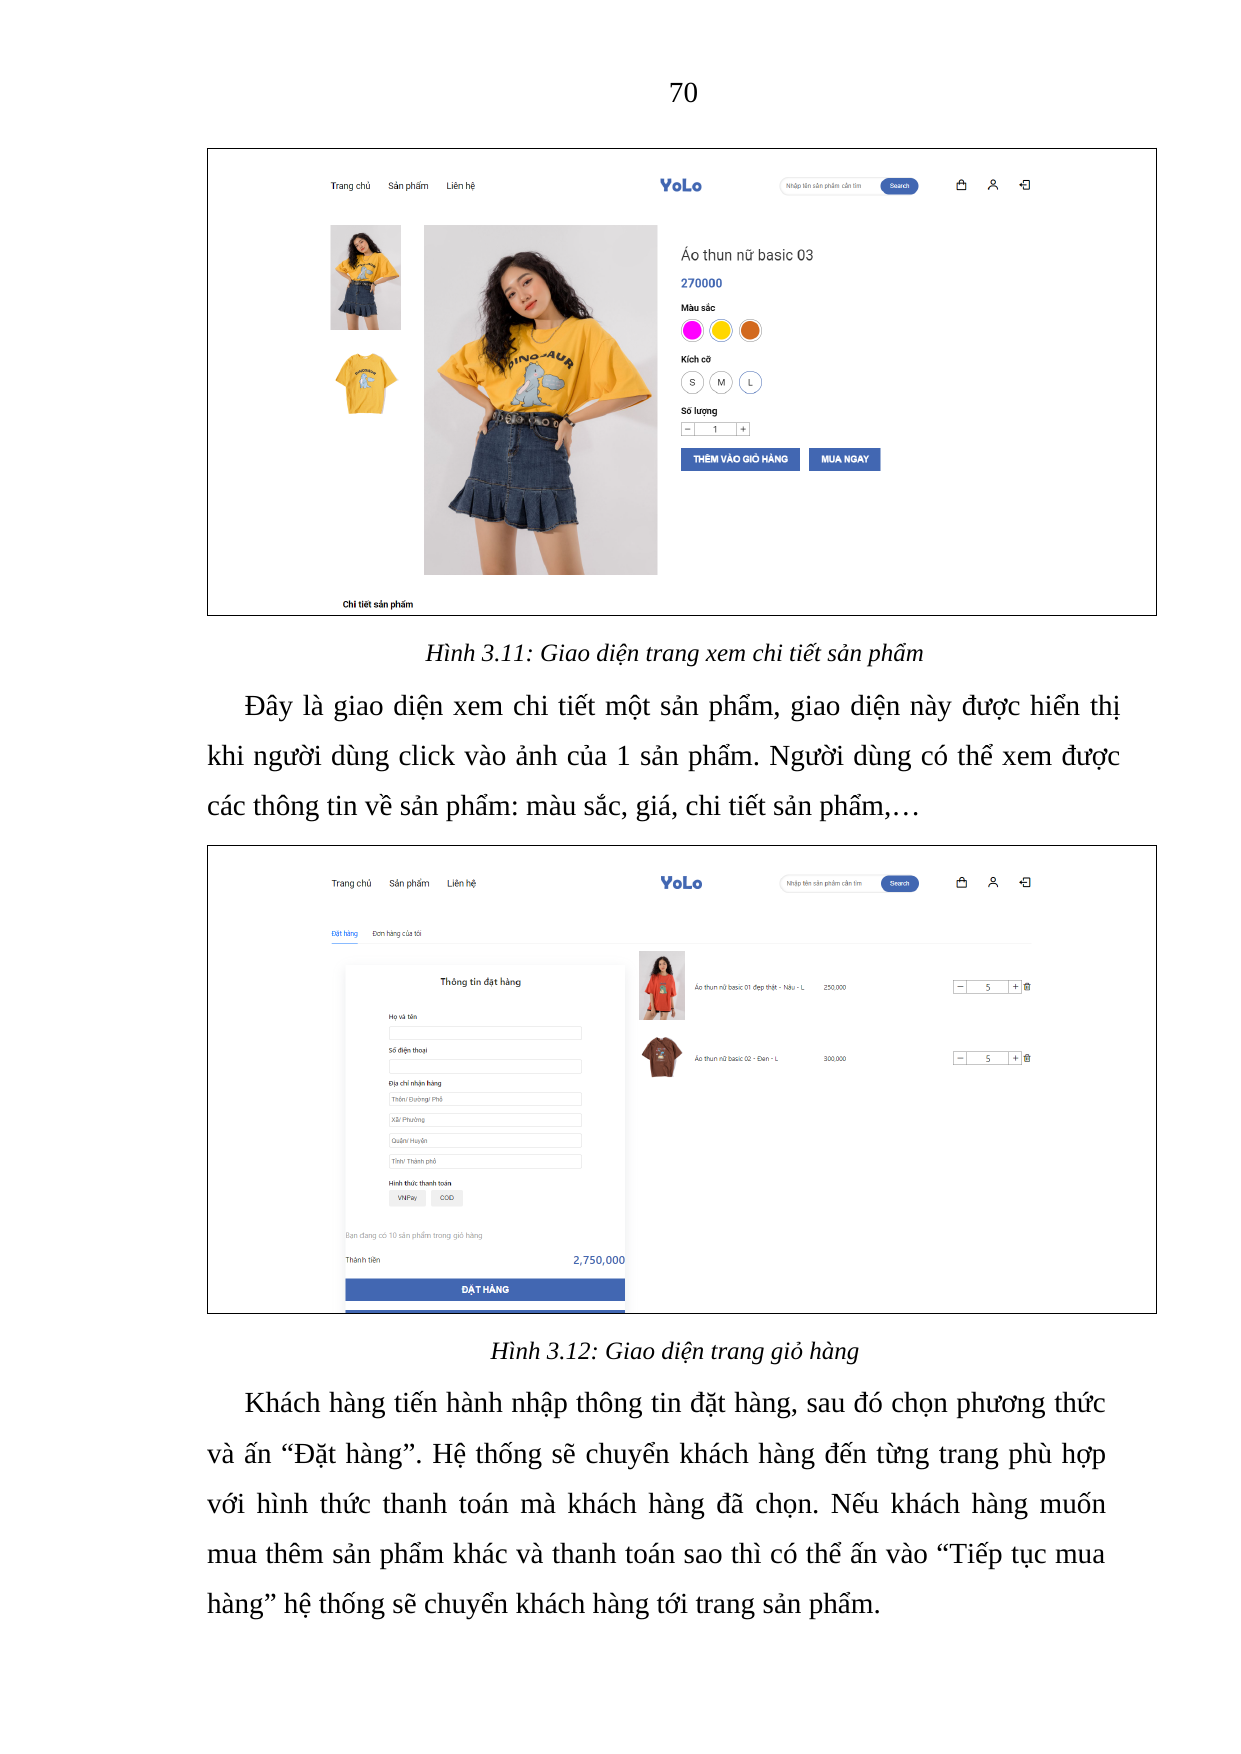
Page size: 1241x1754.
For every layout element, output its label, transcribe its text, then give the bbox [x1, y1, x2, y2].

text Hình 3.12: Giao diện trang giỏ hàng [244, 1336, 1107, 1365]
text Khách hàng tiến hành nhập thông tin đặt hàng, sau đó chọn phương thức và ấn “Đặt hàng”. Hệ thống sẽ chuyển khách hàng đến từng trang phù hợp với hình thức thanh toán mà khách hàng đã chọn. Nếu khách hàng muốn mua thêm sản phẩm khác và thanh toán sao thì có thể ấn vào “Tiếp tục mua hàng” hệ thống sẽ chuyển khách hàng tới trang sản phẩm. [207, 1385, 1107, 1620]
picture [208, 846, 1156, 1313]
text Hình 3.11: Giao diện trang xem chi tiết sản phẩm [244, 638, 1107, 667]
text Đây là giao diện xem chi tiết một sản phẩm, giao diện này được hiển thị khi người dùng click vào ảnh của 1 sản phẩm. Người dùng có thể xem được các thông tin về sản phẩm: màu sắc, giá, chi tiết sản phẩm,… [207, 688, 1122, 822]
picture [208, 149, 1156, 615]
